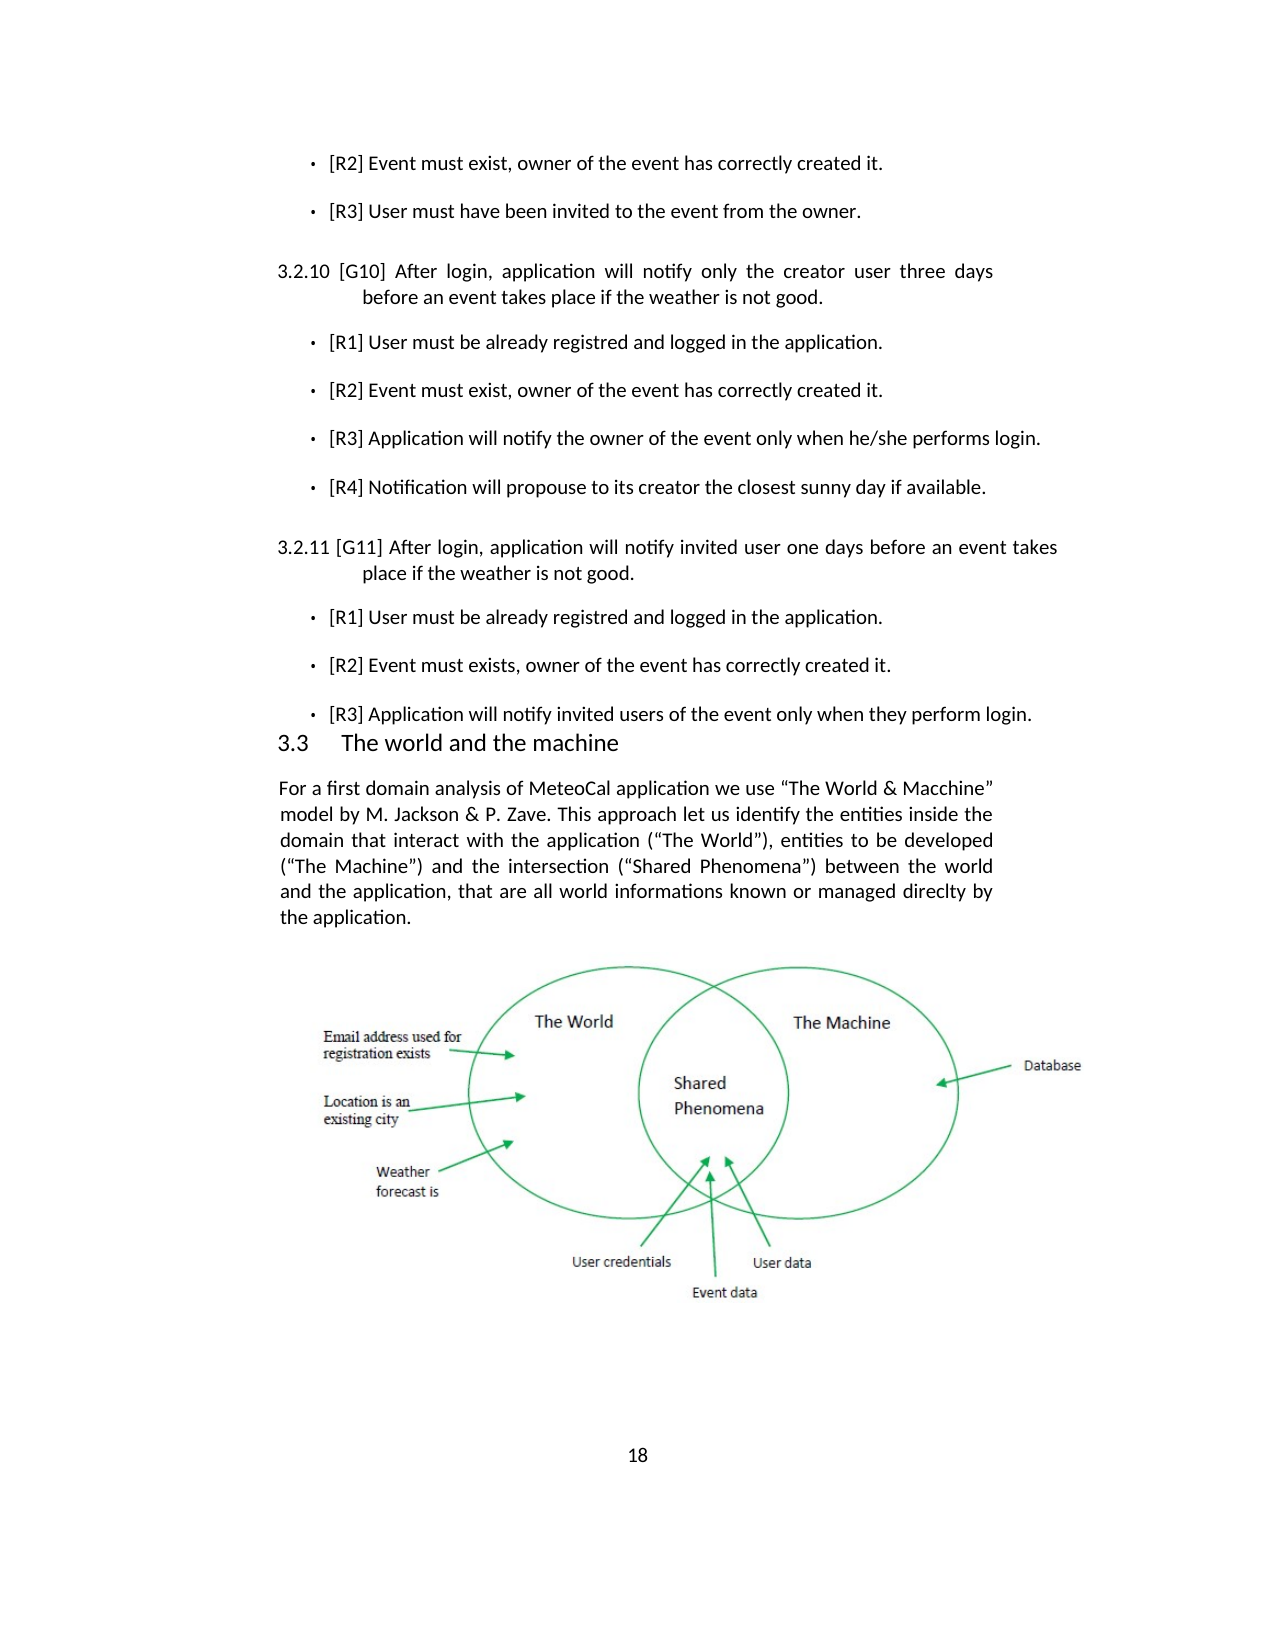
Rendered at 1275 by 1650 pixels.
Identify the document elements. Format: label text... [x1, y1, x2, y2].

list [R3] Application will notify the owner of the event only when he/she performs login. [308, 426, 1127, 451]
list [R2] Event must exists, owner of the event has correctly created it. [308, 653, 1127, 678]
picture [309, 952, 1085, 1303]
list [R3] Application will notify invited users of the event only when they perform login. [308, 701, 1127, 726]
list [R1] User must be already registred and logged in the application. [308, 604, 1127, 630]
list [R2] Event must exist, owner of the event has correctly created it. [308, 377, 1127, 403]
subtitle The world and the machine [277, 727, 1127, 757]
text 3.2.10 [G10] After login, application will notify only the creator user three days before an event takes place if the weather is not good. [277, 258, 995, 310]
text 3.2.11 [G11] After login, application will notify invited user one days before an event takes place if the weather is not good. [277, 534, 1059, 585]
text For a first domain analysis of MeteoCal application we use “The World & Macchine” model by M. Jackson & P. Zave. This approach let us identify the entities inside the domain that interact with the application (“The World”), entities to be developed (“The Machine”) and the intersection (“Shared Phenomena”) between the world and the application, that are all world informations known or managed direclty by the application. [279, 775, 995, 930]
list [R4] Notification will propouse to its creator the closest sunny day if available. [308, 474, 1127, 499]
list [R2] Event must exist, owner of the event has correctly created it. [308, 150, 1127, 175]
list [R3] User must have been invited to the event from the owner. [308, 198, 1127, 224]
list [R1] User must be already registred and logged in the application. [308, 329, 1127, 354]
